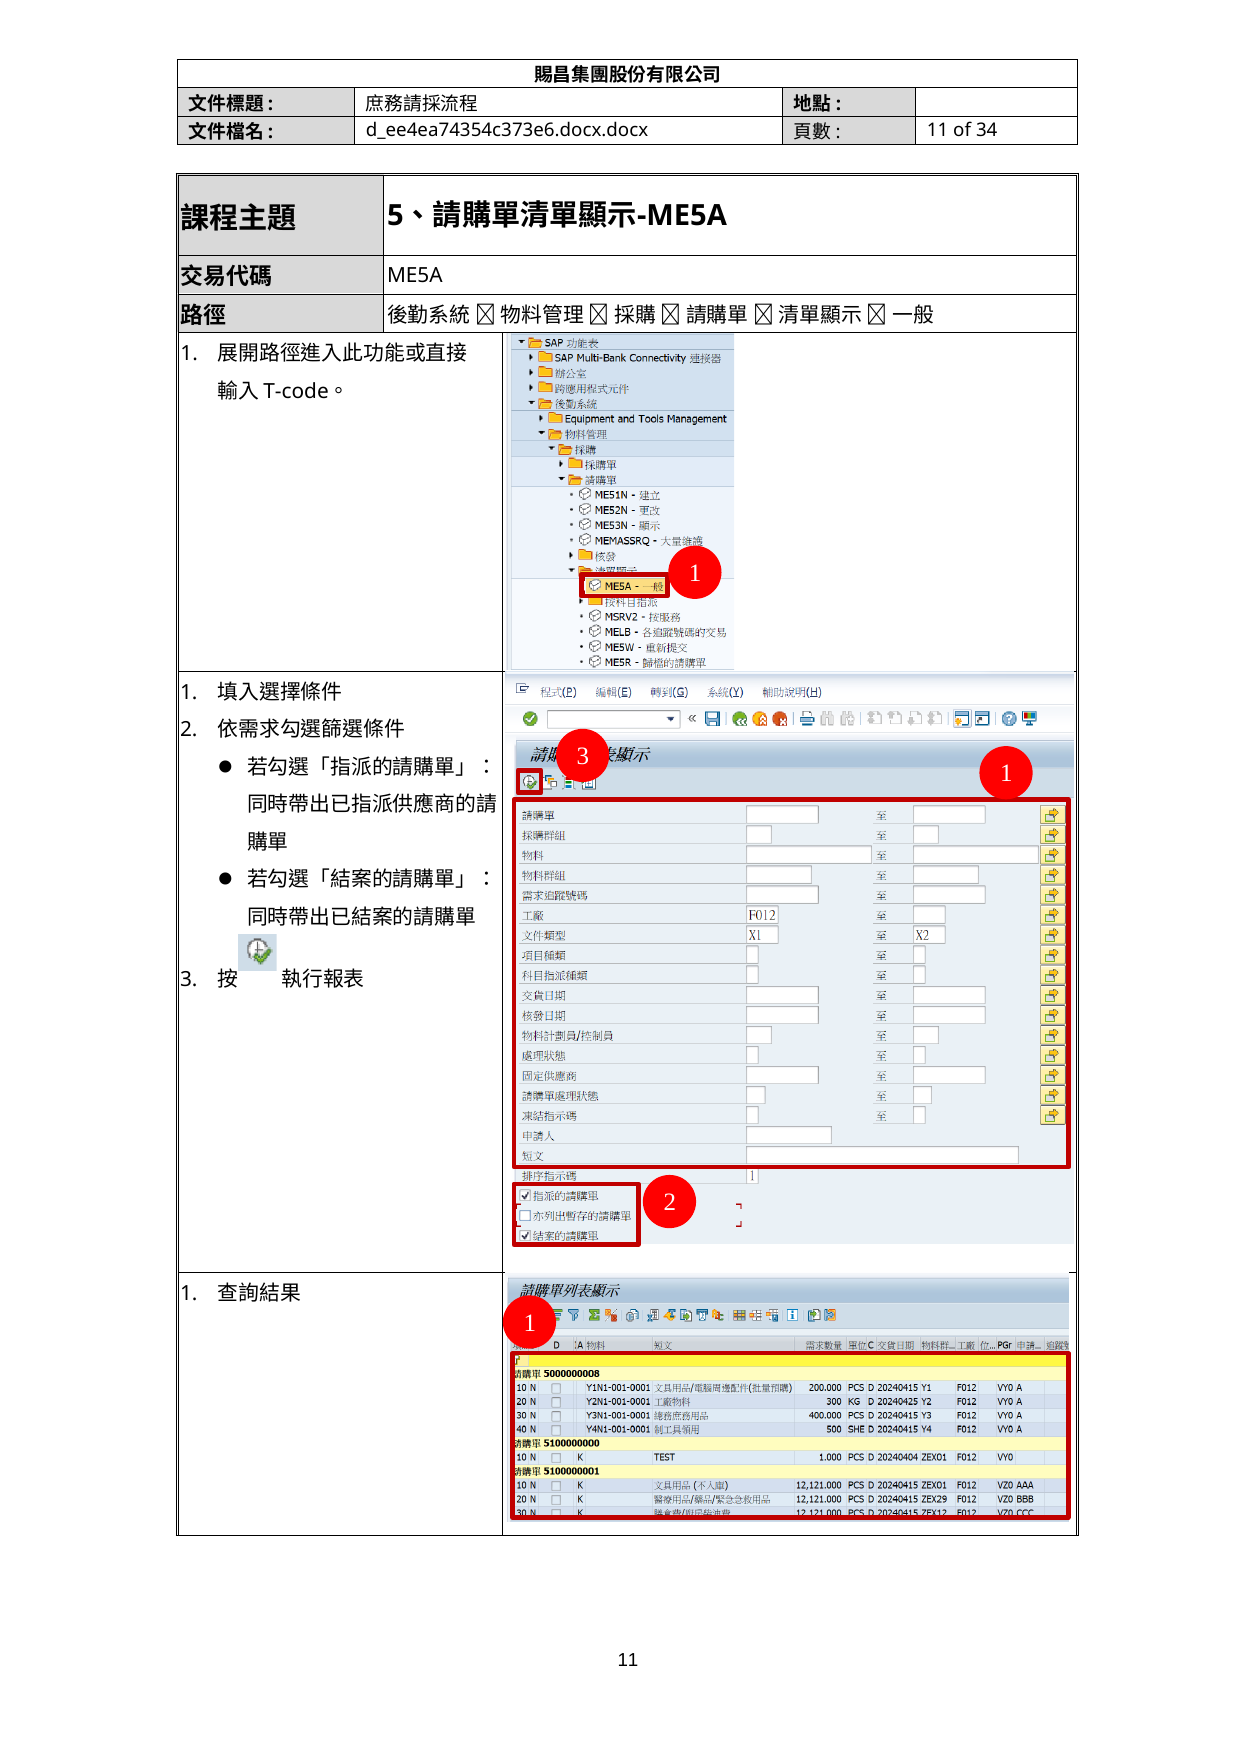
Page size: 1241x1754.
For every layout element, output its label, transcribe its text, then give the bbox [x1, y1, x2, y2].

table_cell [503, 333, 1076, 671]
table_cell 展開路徑進入此功能或直接輸入T-code。 [179, 333, 502, 671]
table_cell 交易代碼 [179, 256, 383, 293]
table_cell [503, 672, 1076, 1272]
table_cell 後勤系統 物料管理 採購 請購單 清單顯示 一般 [384, 295, 1076, 332]
table_header 5、請購單清單顯示-ME5A [384, 176, 1076, 255]
table_cell 填入選擇條件 依需求勾選篩選條件 若勾選「指派的請購單」：同時帶出已指派供應商的請購單 若勾選「結案的請購單」：同時帶出已結案的請購單 按 執行報表 [179, 672, 502, 1272]
picture [505, 671, 1074, 1244]
table_cell ME5A [384, 256, 1076, 293]
picture [505, 1272, 1069, 1522]
picture [516, 1186, 636, 1242]
table_cell [503, 1273, 1076, 1535]
picture [515, 1355, 1066, 1515]
picture [505, 333, 735, 670]
table_cell 路徑 [179, 295, 383, 332]
table_header 課程主題 [179, 176, 383, 255]
table_cell 查詢結果 [179, 1273, 502, 1535]
picture [238, 934, 277, 971]
